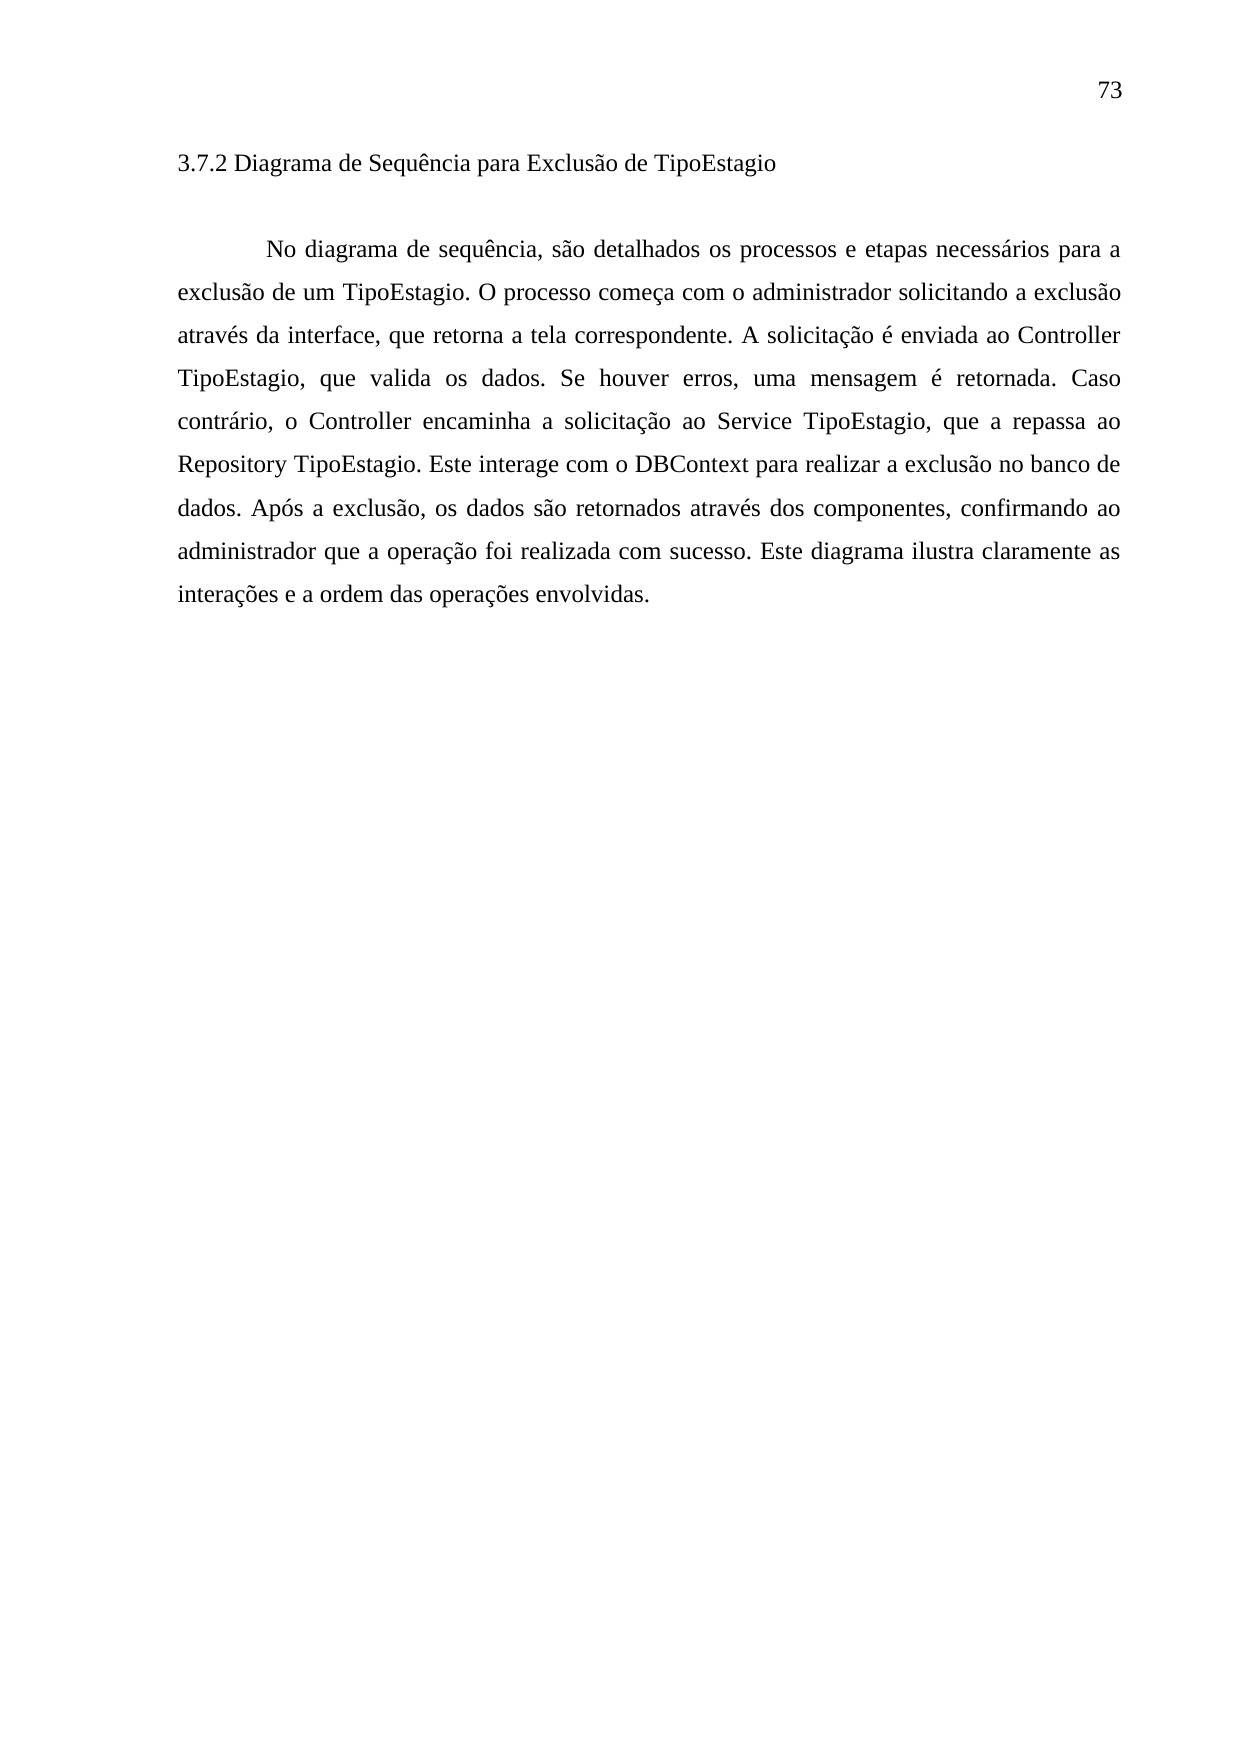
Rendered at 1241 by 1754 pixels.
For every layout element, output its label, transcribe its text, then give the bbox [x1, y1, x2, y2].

subtitle 3.7.2 Diagrama de Sequência para Exclusão de TipoEstagio [177, 148, 1122, 176]
text No diagrama de sequência, são detalhados os processos e etapas necessários para a exclusão de um TipoEstagio. O processo começa com o administrador solicitando a exclusão através da interface, que retorna a tela correspondente. A solicitação é enviada ao Controller TipoEstagio, que valida os dados. Se houver erros, uma mensagem é retornada. Caso contrário, o Controller encaminha a solicitação ao Service TipoEstagio, que a repassa ao Repository TipoEstagio. Este interage com o DBContext para realizar a exclusão no banco de dados. Após a exclusão, os dados são retornados através dos componentes, confirmando ao administrador que a operação foi realizada com sucesso. Este diagrama ilustra claramente as interações e a ordem das operações envolvidas. [177, 234, 1122, 608]
